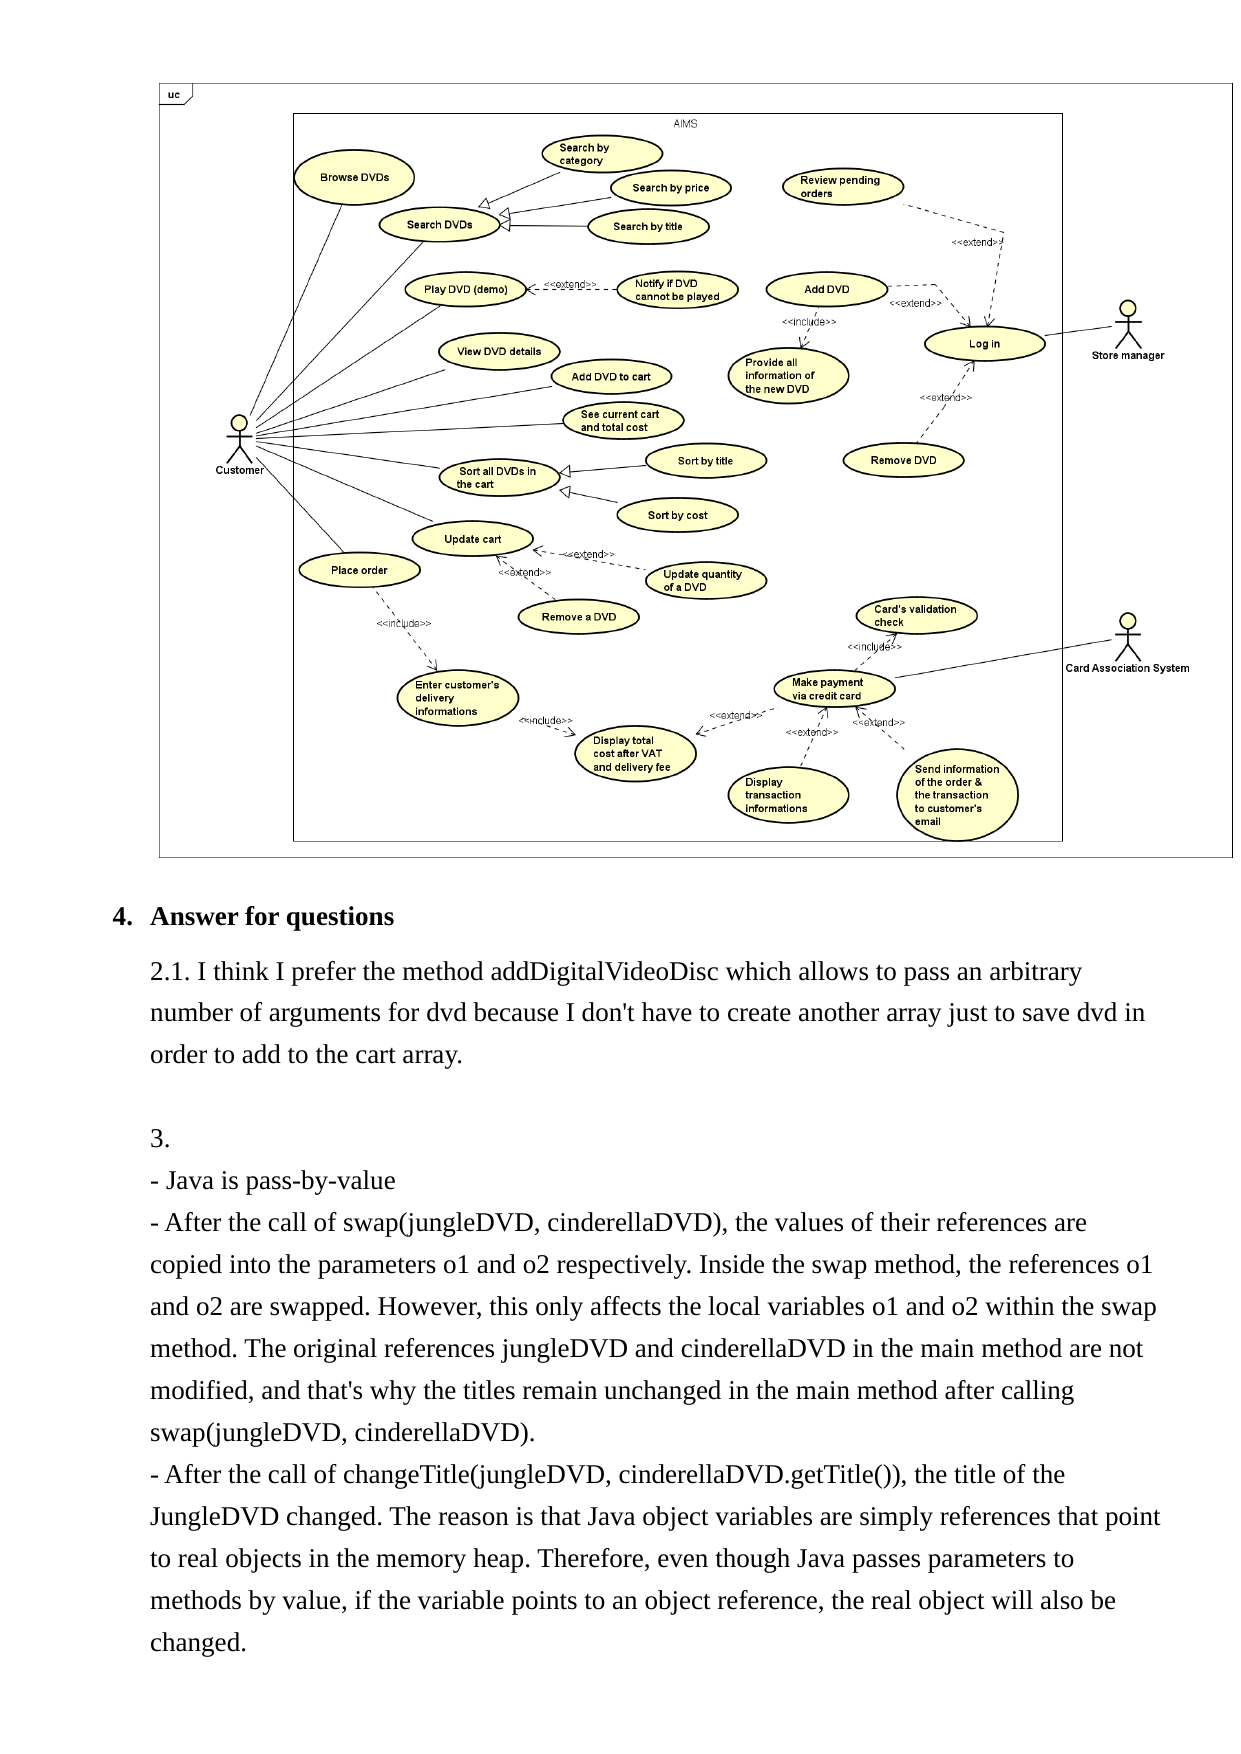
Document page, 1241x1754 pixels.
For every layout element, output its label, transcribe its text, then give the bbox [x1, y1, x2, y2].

list - Java is pass-by-value [150, 1164, 1165, 1196]
list 3. [150, 1122, 1165, 1154]
list - After the call of changeTitle(jungleDVD, cinderellaDVD.getTitle()), the title of the JungleDVD changed. The reason is that Java object variables are simply references that point to real objects in the memory heap. Therefore, even though Java passes parameters to methods by value, if the variable points to an object reference, the real object will also be changed. [150, 1458, 1165, 1657]
list 2.1. I think I prefer the method addDigitalVideoDisc which allows to pass an arbitrary number of arguments for dvd because I don't have to create another array just to save dvd in order to add to the cart array. [150, 954, 1165, 1070]
subtitle Answer for questions [112, 900, 1165, 931]
list - After the call of swap(jungleDVD, cinderellaDVD), the values of their references are copied into the parameters o1 and o2 respectively. Inside the swap method, the references o1 and o2 are swapped. However, this only affects the local variables o1 and o2 within the swap method. The original references jungleDVD and cinderellaDVD in the main method are not modified, and that's why the titles remain unchanged in the main method after calling swap(jungleDVD, cinderellaDVD). [150, 1206, 1165, 1447]
picture [150, 75, 1241, 865]
